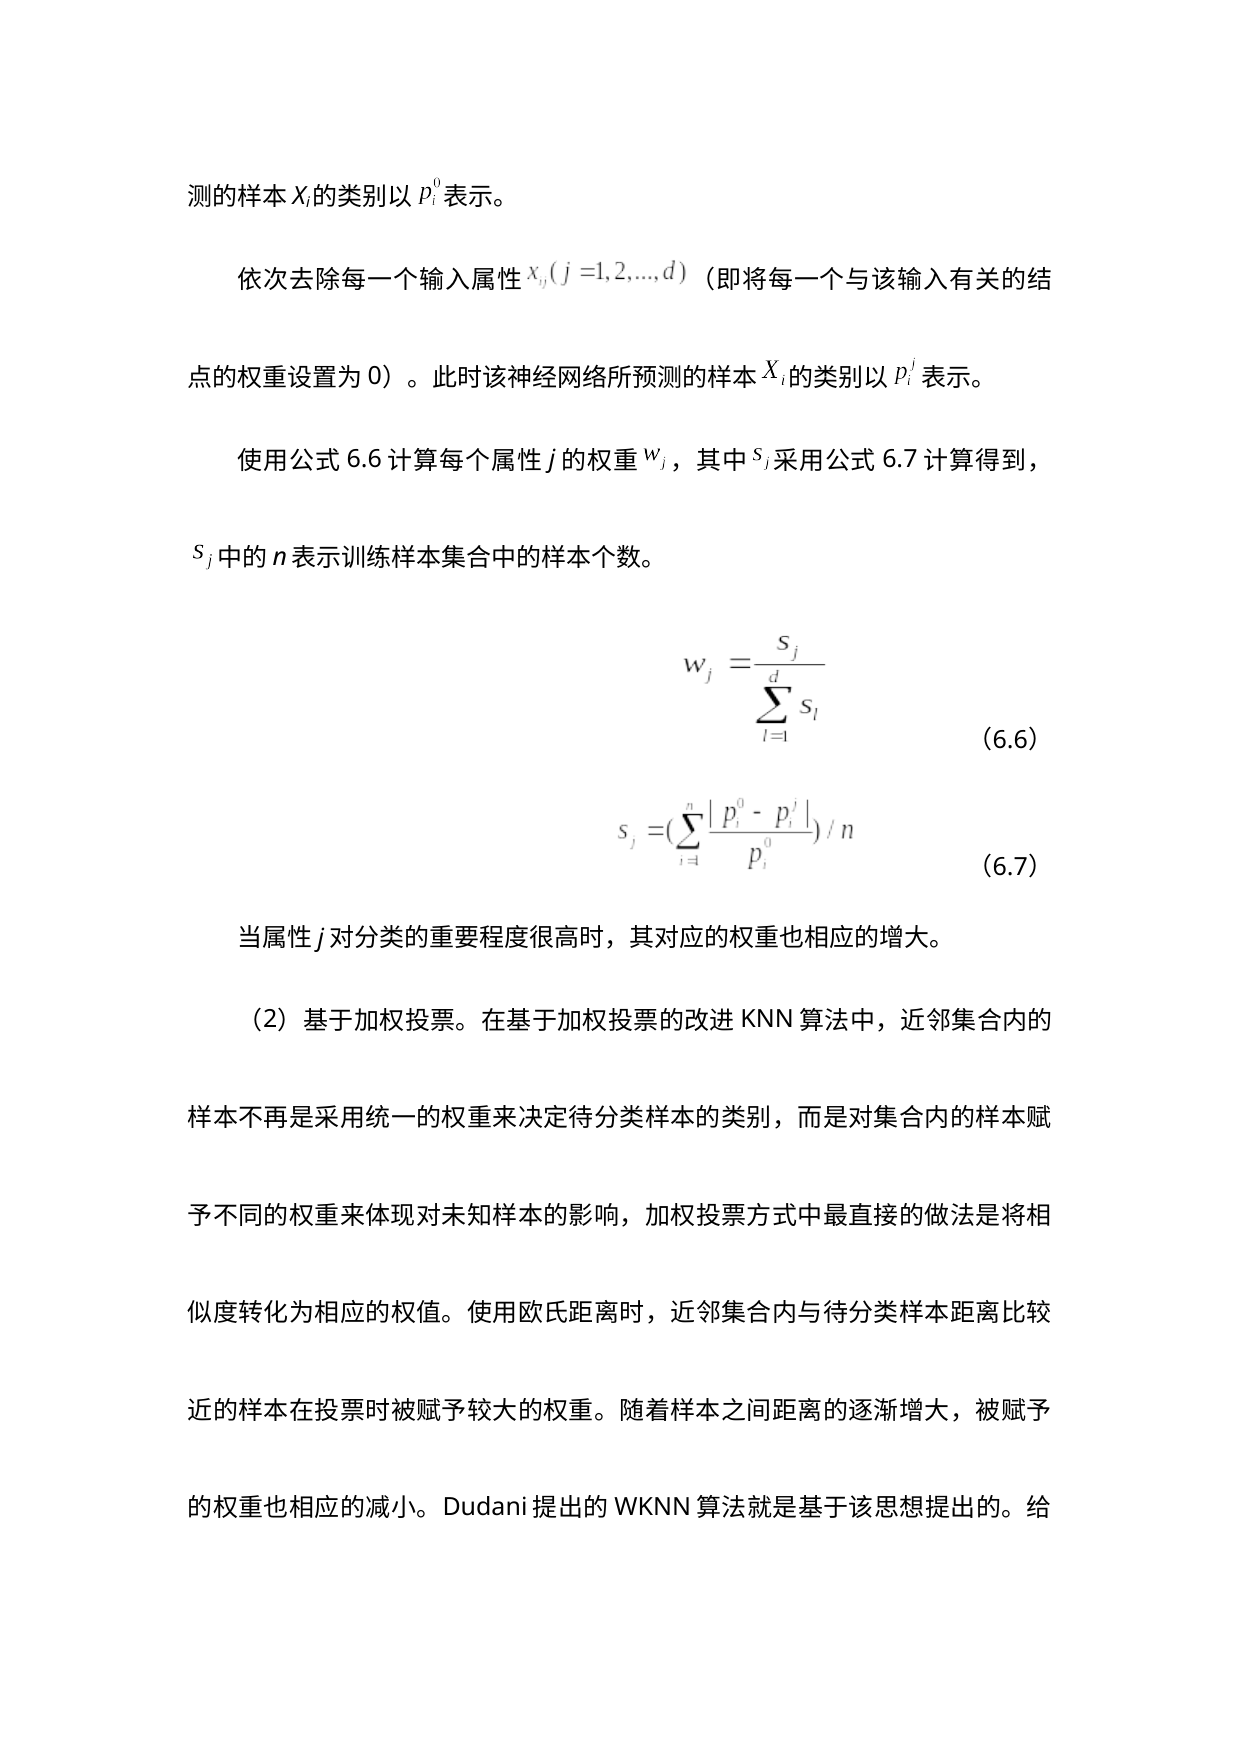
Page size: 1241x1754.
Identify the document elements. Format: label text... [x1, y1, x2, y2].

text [187, 986, 1053, 1538]
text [187, 162, 1053, 227]
text 依次去除每一个输入属性（即将每一个与该输入有关的结点的权重设置为0）。此时该神经网络所预测的样本的类别以表示。 [187, 245, 1053, 408]
text 当属性j对分类的重要程度很高时，其对应的权重也相应的增大。 [187, 903, 1053, 968]
text （6.6） [187, 606, 1053, 769]
text 使用公式6.6计算每个属性j的权重，其中采用公式6.7计算得到，中的n表示训练样本集合中的样本个数。 [187, 426, 1053, 588]
text （6.7） [187, 787, 1053, 884]
